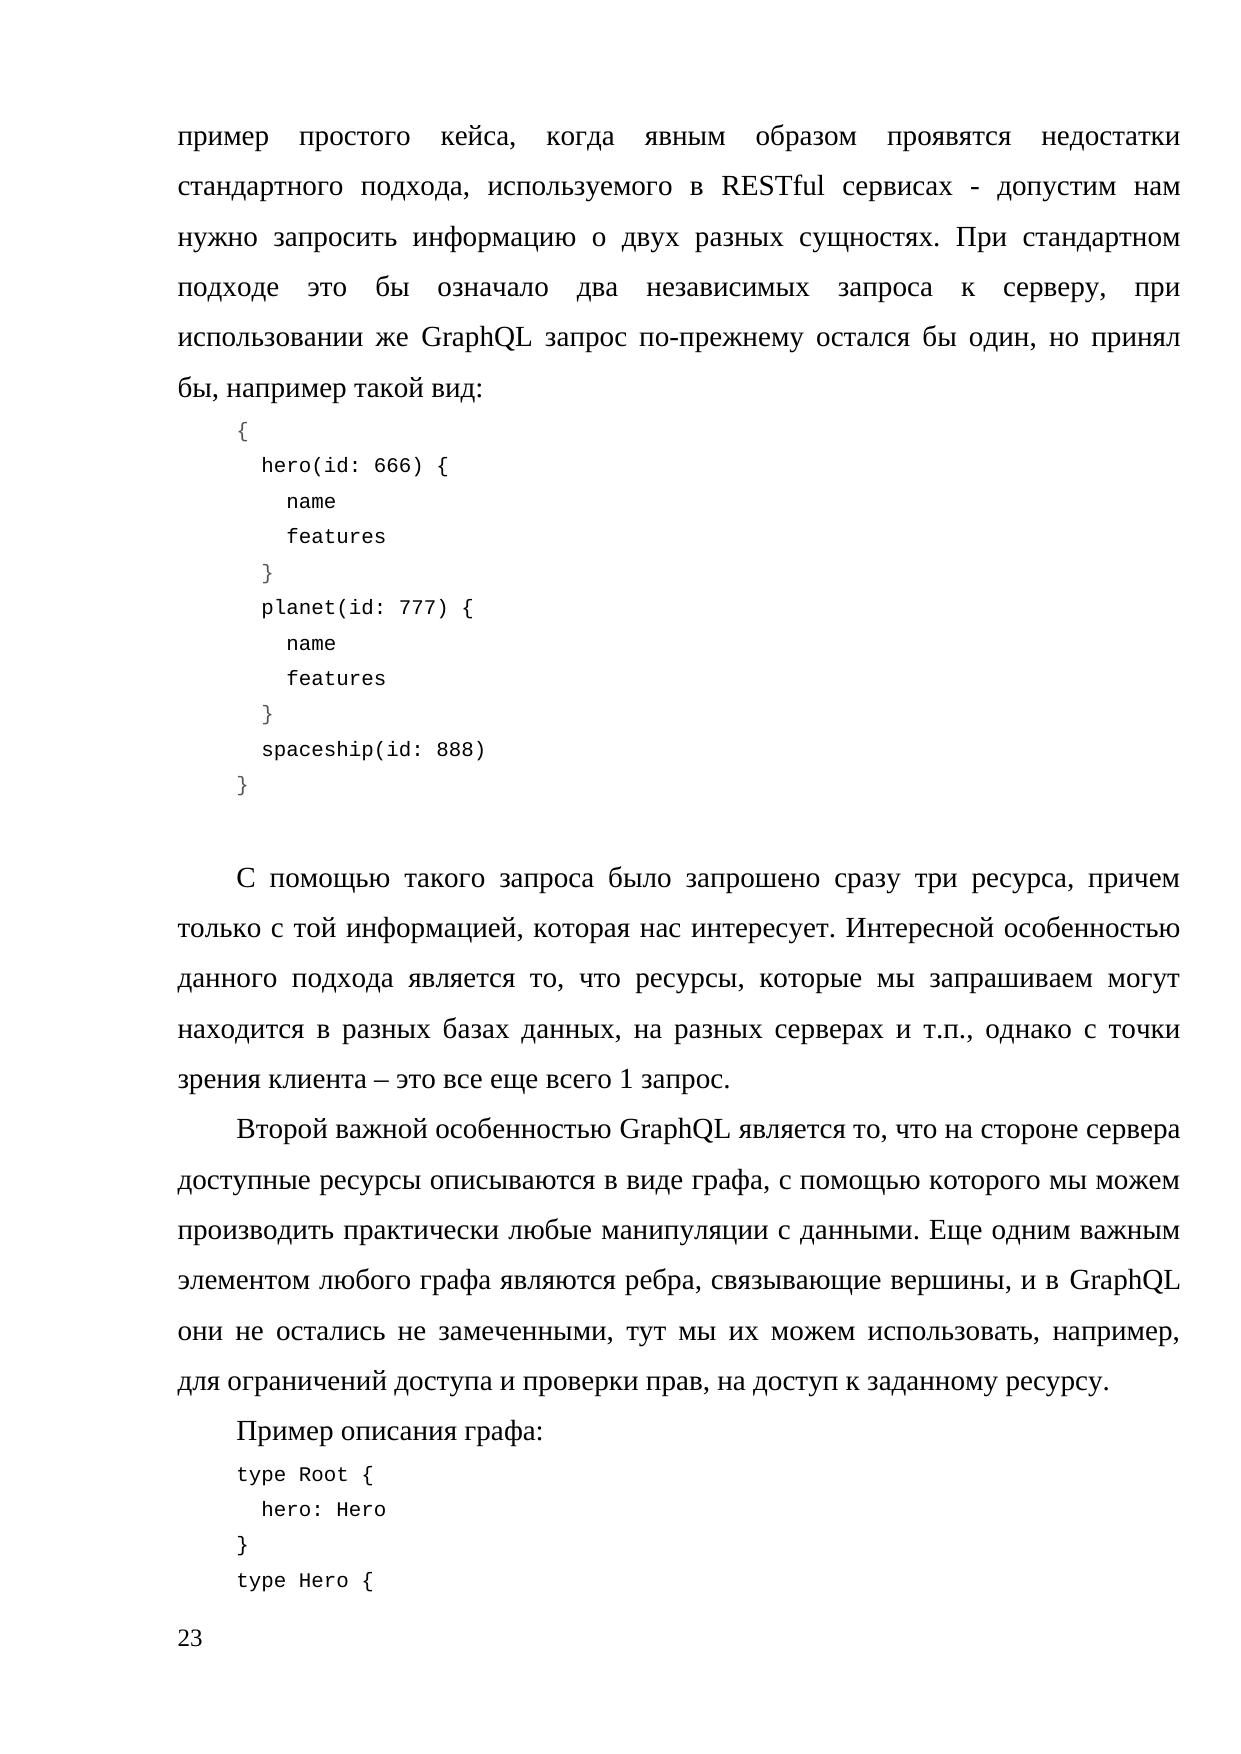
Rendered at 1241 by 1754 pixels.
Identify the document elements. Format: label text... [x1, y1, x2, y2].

text Второй важной особенностью GraphQL является то, что на стороне сервера доступные ресурсы описываются в виде графа, с помощью которого мы можем производить практически любые манипуляции с данными. Еще одним важным элементом любого графа являются ребра, связывающие вершины, и в GraphQL они не остались не замеченными, тут мы их можем использовать, например, для ограничений доступа и проверки прав, на доступ к заданному ресурсу. [177, 1111, 1181, 1397]
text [177, 118, 1181, 403]
text { [177, 420, 1181, 444]
text planet(id: 777) { [177, 597, 1181, 621]
text } [177, 774, 1181, 798]
text type Hero { [177, 1570, 1181, 1593]
text } [177, 703, 1181, 727]
text features [177, 526, 1181, 550]
text name [177, 491, 1181, 514]
text } [177, 562, 1181, 585]
text hero(id: 666) { [177, 455, 1181, 479]
text type Root { [177, 1464, 1181, 1487]
text Пример описания графа: [177, 1413, 1181, 1447]
text features [177, 668, 1181, 692]
text spaceship(id: 888) [177, 739, 1181, 762]
text hero: Hero [177, 1499, 1181, 1523]
text name [177, 632, 1181, 656]
text С помощью такого запроса было запрошено сразу три ресурса, причем только с той информацией, которая нас интересует. Интересной особенностью данного подхода является то, что ресурсы, которые мы запрашиваем могут находится в разных базах данных, на разных серверах и т.п., однако с точки зрения клиента – это все еще всего 1 запрос. [177, 860, 1181, 1095]
text } [177, 1534, 1181, 1558]
